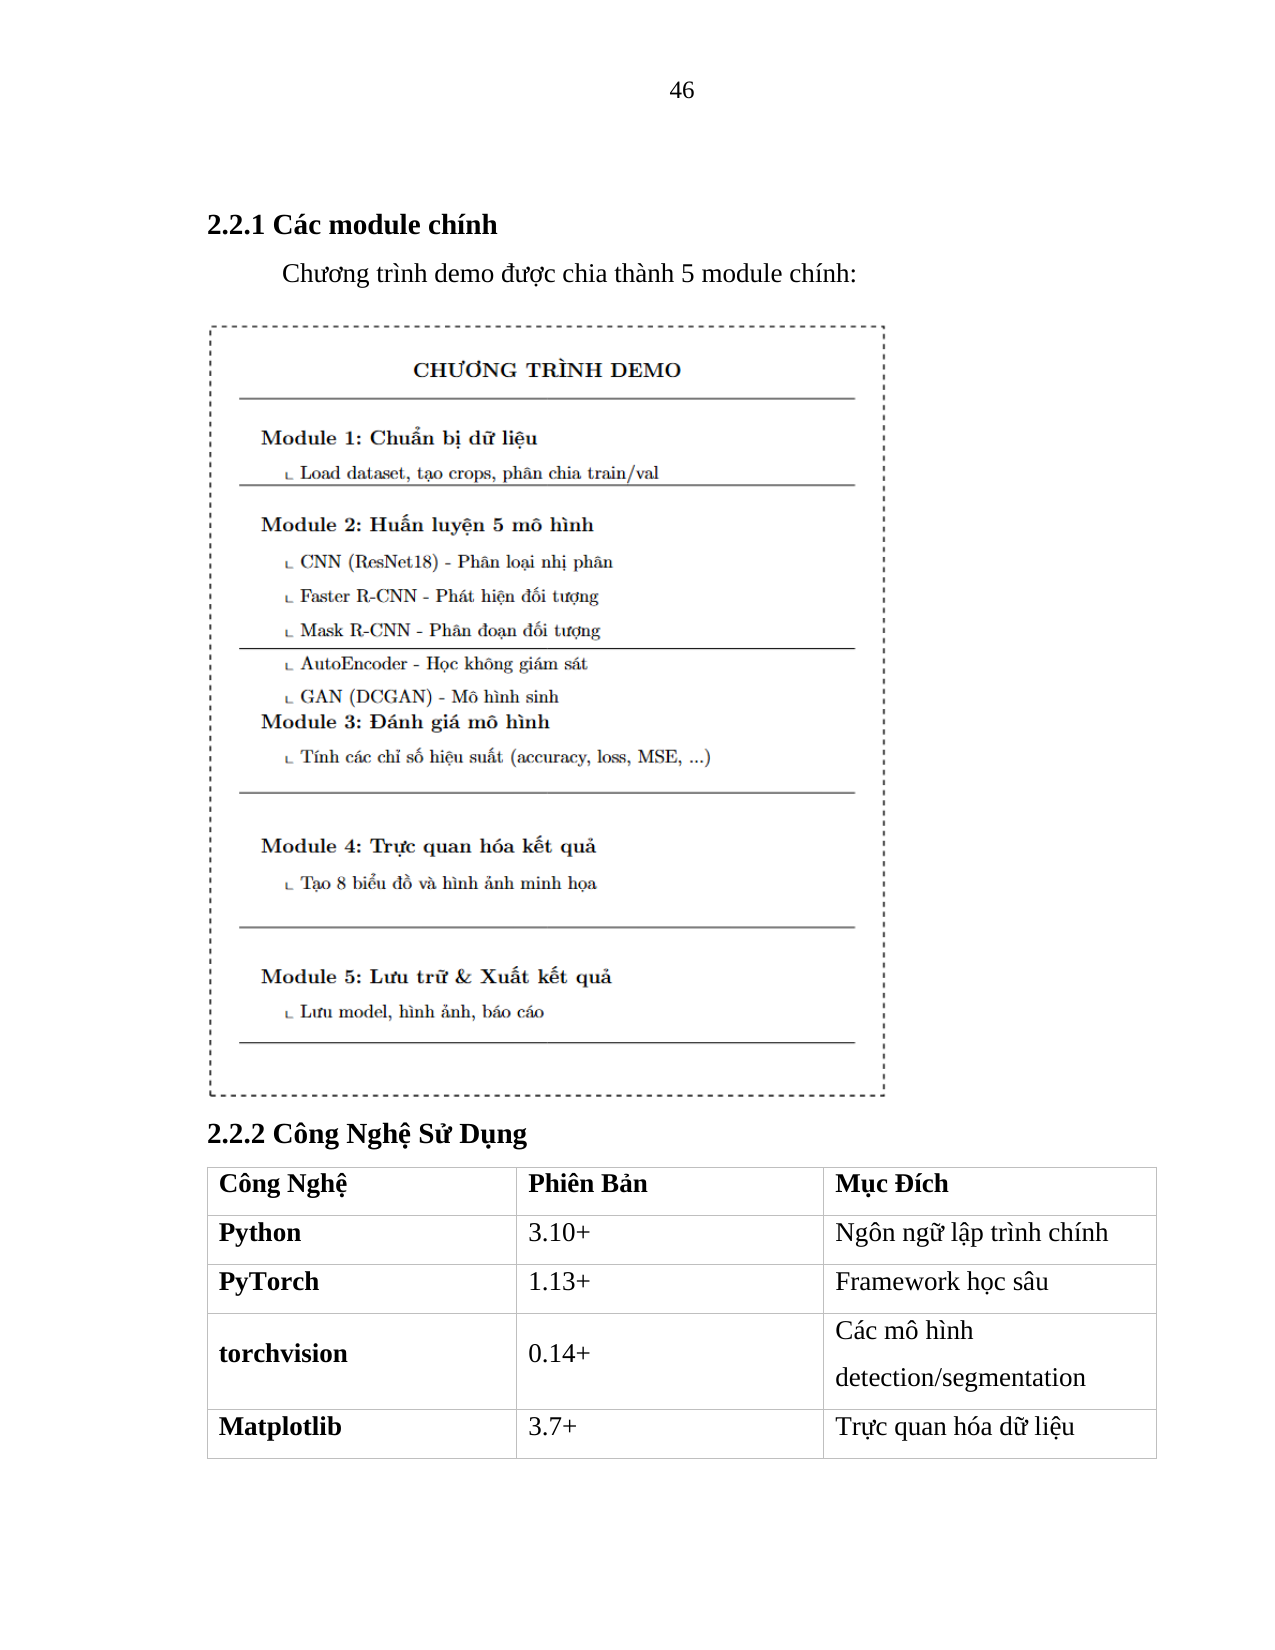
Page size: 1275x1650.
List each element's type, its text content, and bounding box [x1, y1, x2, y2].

table_cell Trực quan hóa dữ liệu [824, 1410, 1156, 1457]
table_header Mục Đích [824, 1168, 1156, 1215]
picture [206, 316, 891, 1100]
table_cell torchvision [208, 1314, 516, 1409]
table_header Phiên Bản [517, 1168, 823, 1215]
table_cell 0.14+ [517, 1314, 823, 1409]
table_cell Matplotlib [208, 1410, 516, 1457]
text Chương trình demo được chia thành 5 module chính: [207, 257, 1157, 288]
table_cell Python [208, 1216, 516, 1264]
table_cell 3.7+ [517, 1410, 823, 1457]
table_cell Các mô hình detection/segmentation [824, 1314, 1156, 1409]
table_cell 1.13+ [517, 1265, 823, 1313]
table_cell Framework học sâu [824, 1265, 1156, 1313]
table_cell 3.10+ [517, 1216, 823, 1264]
table_cell Ngôn ngữ lập trình chính [824, 1216, 1156, 1264]
table_header Công Nghệ [208, 1168, 516, 1215]
table_cell PyTorch [208, 1265, 516, 1313]
text 2.2.2 Công Nghệ Sử Dụng [207, 1116, 1157, 1150]
text 2.2.1 Các module chính [207, 207, 1157, 240]
